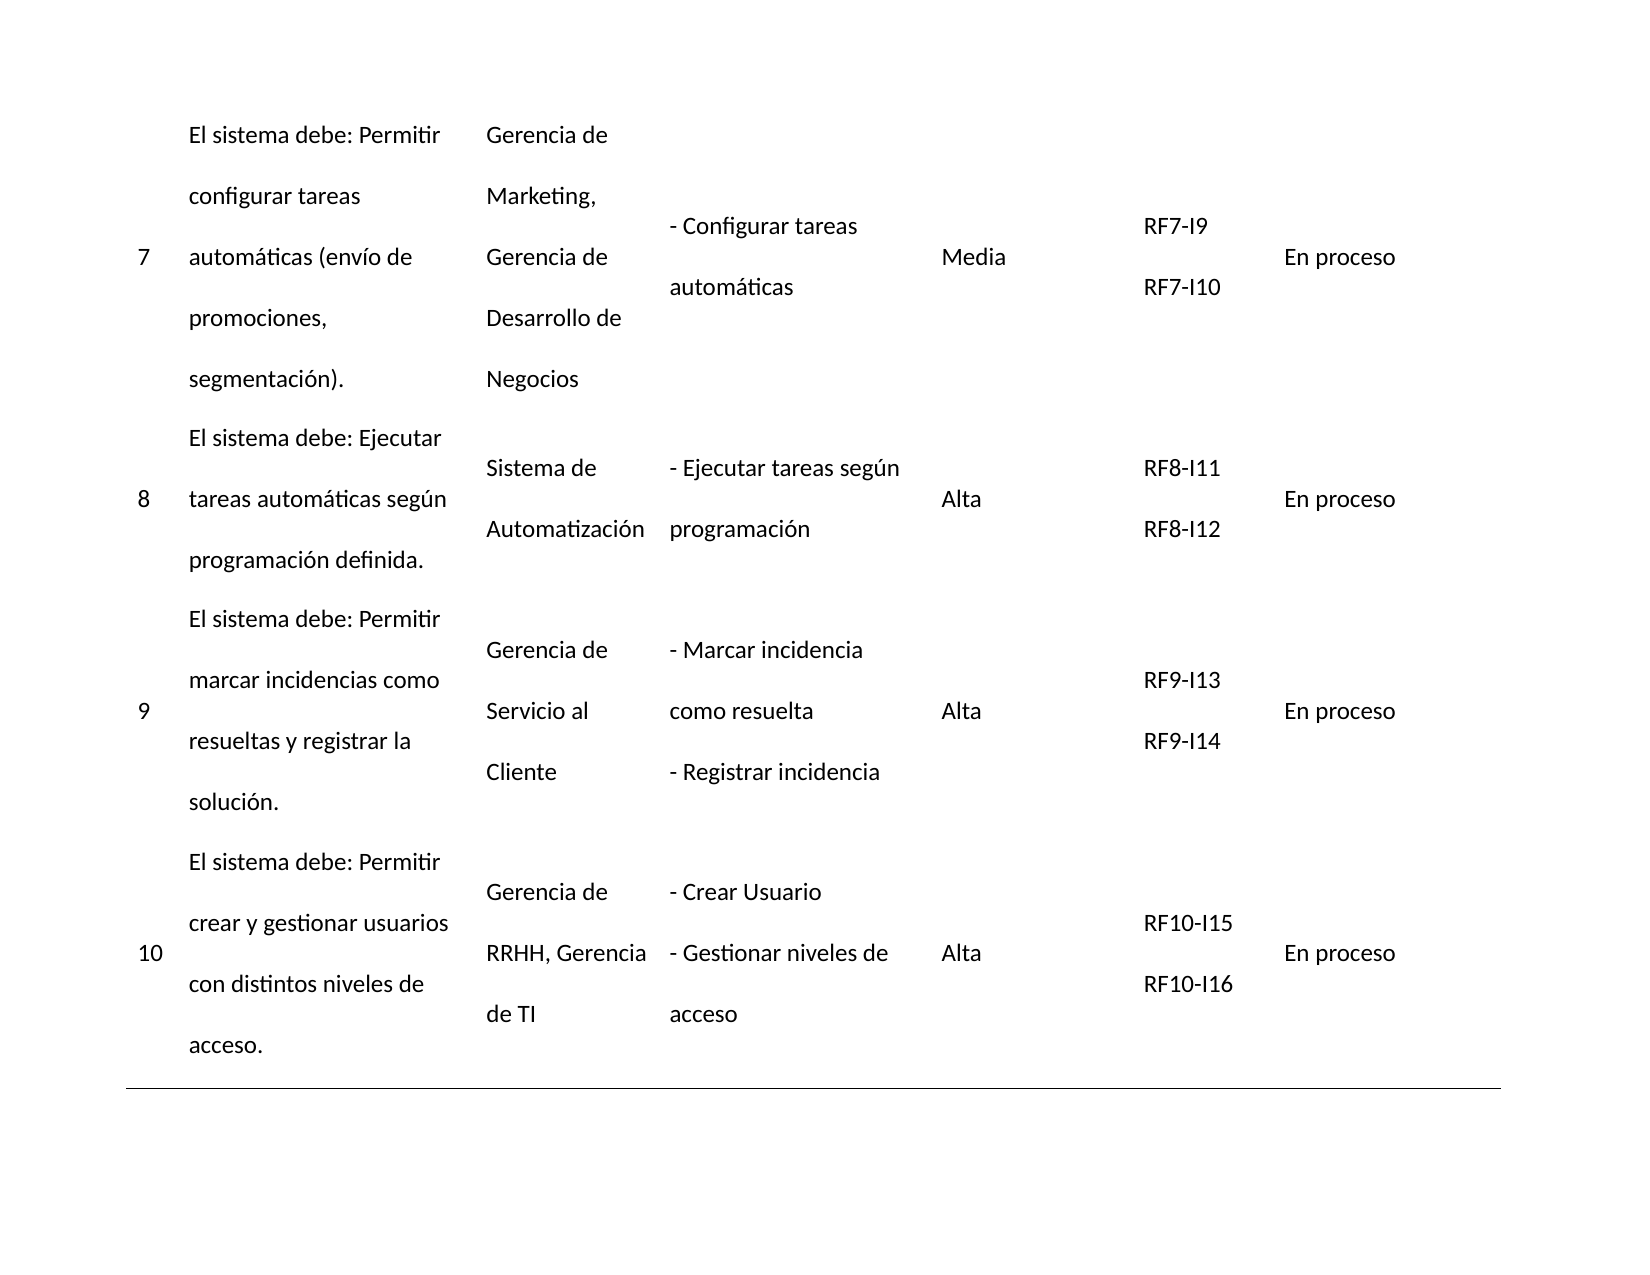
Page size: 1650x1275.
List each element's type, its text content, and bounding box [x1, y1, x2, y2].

table_cell Gerencia de RRHH, Gerencia de TI [475, 846, 658, 1088]
table_cell El sistema debe: Permitir marcar incidencias como resueltas y registrar la solución. [177, 603, 475, 846]
table_cell Alta [930, 846, 1132, 1088]
table_cell - Marcar incidencia como resuelta - Registrar incidencia [658, 603, 930, 846]
table_cell RF9-I13 RF9-I14 [1132, 603, 1273, 846]
table_cell 10 [126, 846, 177, 1088]
table_cell En proceso [1273, 422, 1501, 603]
table_cell RF10-I15 RF10-I16 [1132, 846, 1273, 1088]
table_cell Sistema de Automatización [475, 422, 658, 603]
table_cell - Configurar tareas automáticas [658, 119, 930, 422]
table_cell - Crear Usuario - Gestionar niveles de acceso [658, 846, 930, 1088]
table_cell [475, 119, 658, 422]
table_cell En proceso [1273, 603, 1501, 846]
table_cell En proceso [1273, 846, 1501, 1088]
table_cell Gerencia de Servicio al Cliente [475, 603, 658, 846]
table_cell Alta [930, 603, 1132, 846]
table_cell El sistema debe: Permitir crear y gestionar usuarios con distintos niveles de acceso. [177, 846, 475, 1088]
table_cell 7 [126, 119, 177, 422]
table_cell 9 [126, 603, 177, 846]
table_cell 8 [126, 422, 177, 603]
table_cell RF7-I9 RF7-I10 [1132, 119, 1273, 422]
table_cell Alta [930, 422, 1132, 603]
table_cell RF8-I11 RF8-I12 [1132, 422, 1273, 603]
table_cell - Ejecutar tareas según programación [658, 422, 930, 603]
table_cell Media [930, 119, 1132, 422]
table_cell En proceso [1273, 119, 1501, 422]
table_cell El sistema debe: Permitir configurar tareas automáticas (envío de promociones, segmentación). [177, 119, 475, 422]
table_cell El sistema debe: Ejecutar tareas automáticas según programación definida. [177, 422, 475, 603]
